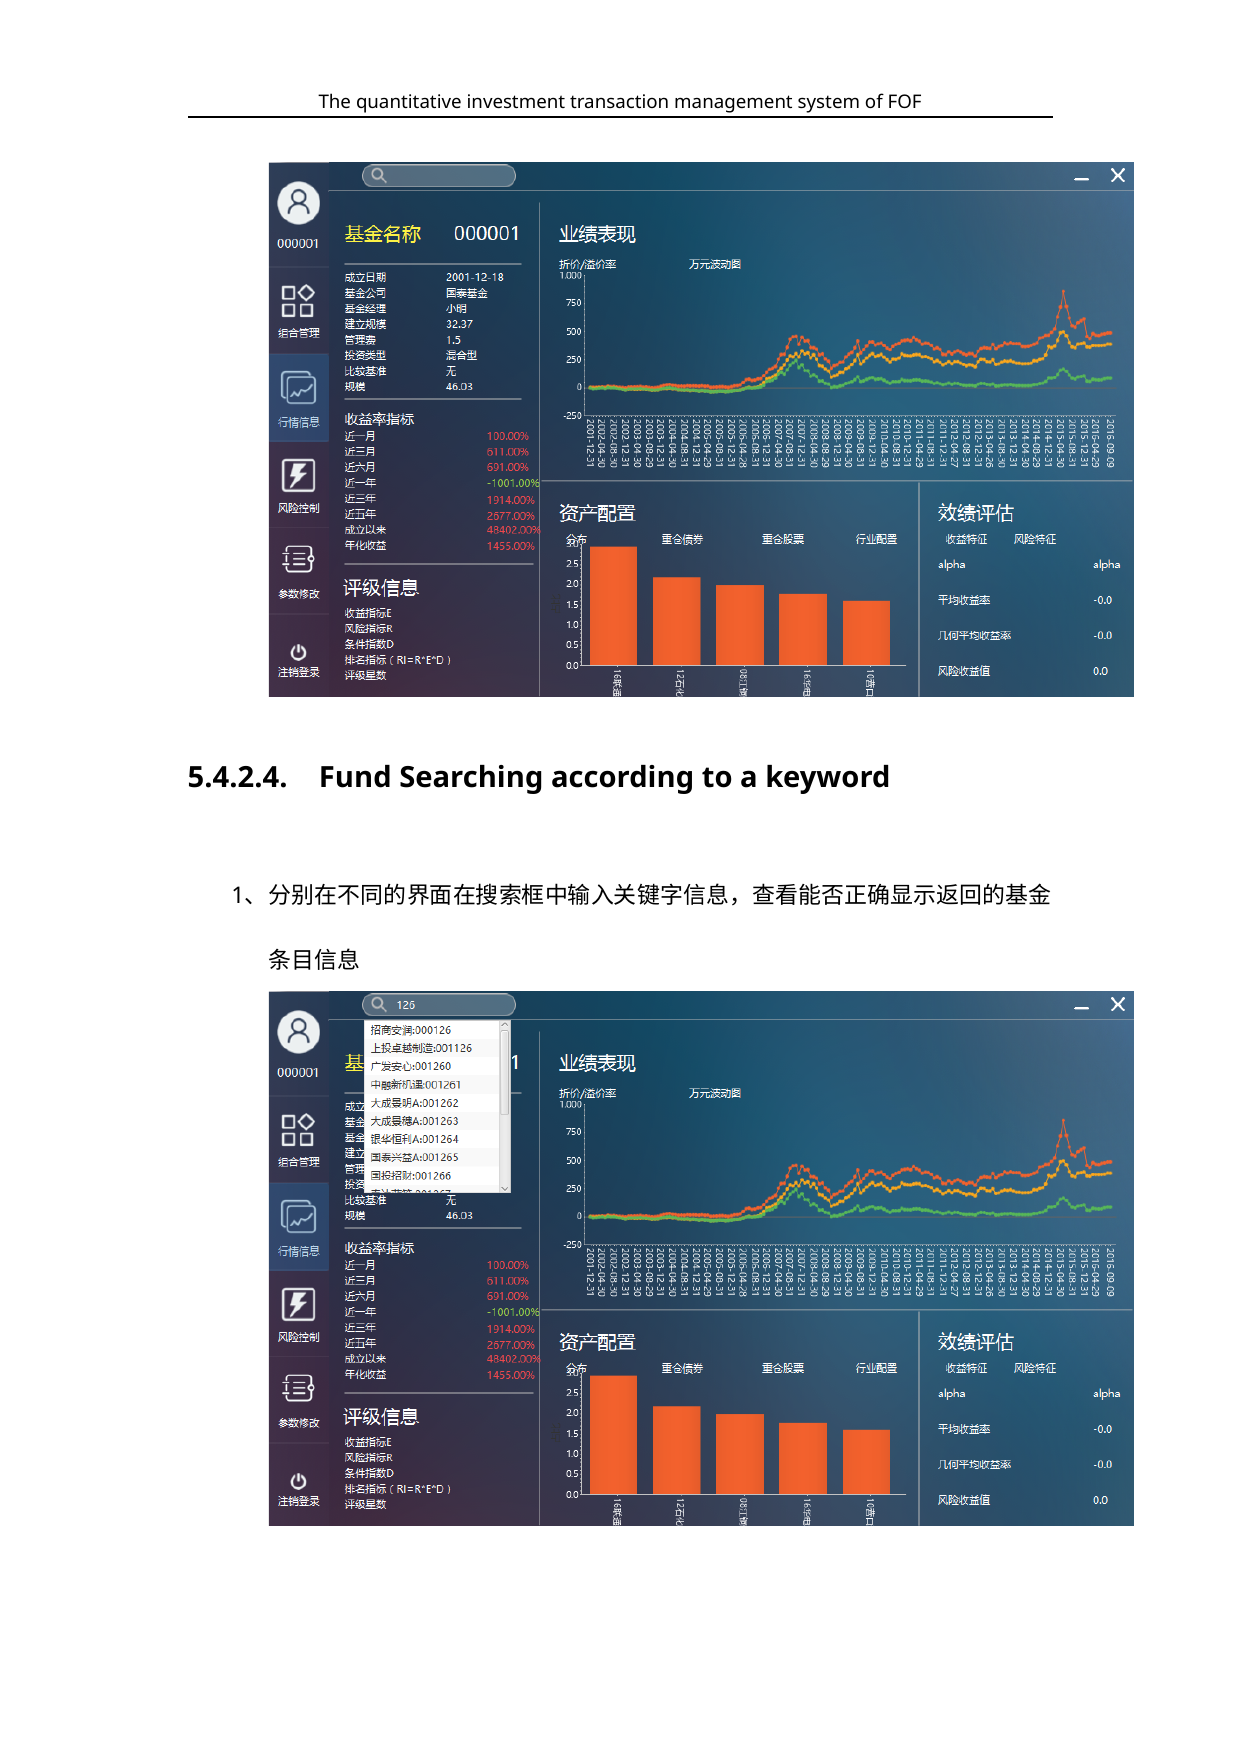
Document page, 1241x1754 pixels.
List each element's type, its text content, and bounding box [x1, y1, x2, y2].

picture [268, 162, 1134, 697]
picture [268, 991, 1134, 1526]
list 分别在不同的界面在搜索框中输入关键字信息，查看能否正确显示返回的基金条目信息 [231, 861, 1053, 991]
subtitle Fund Searching according to a keyword [187, 744, 1053, 809]
